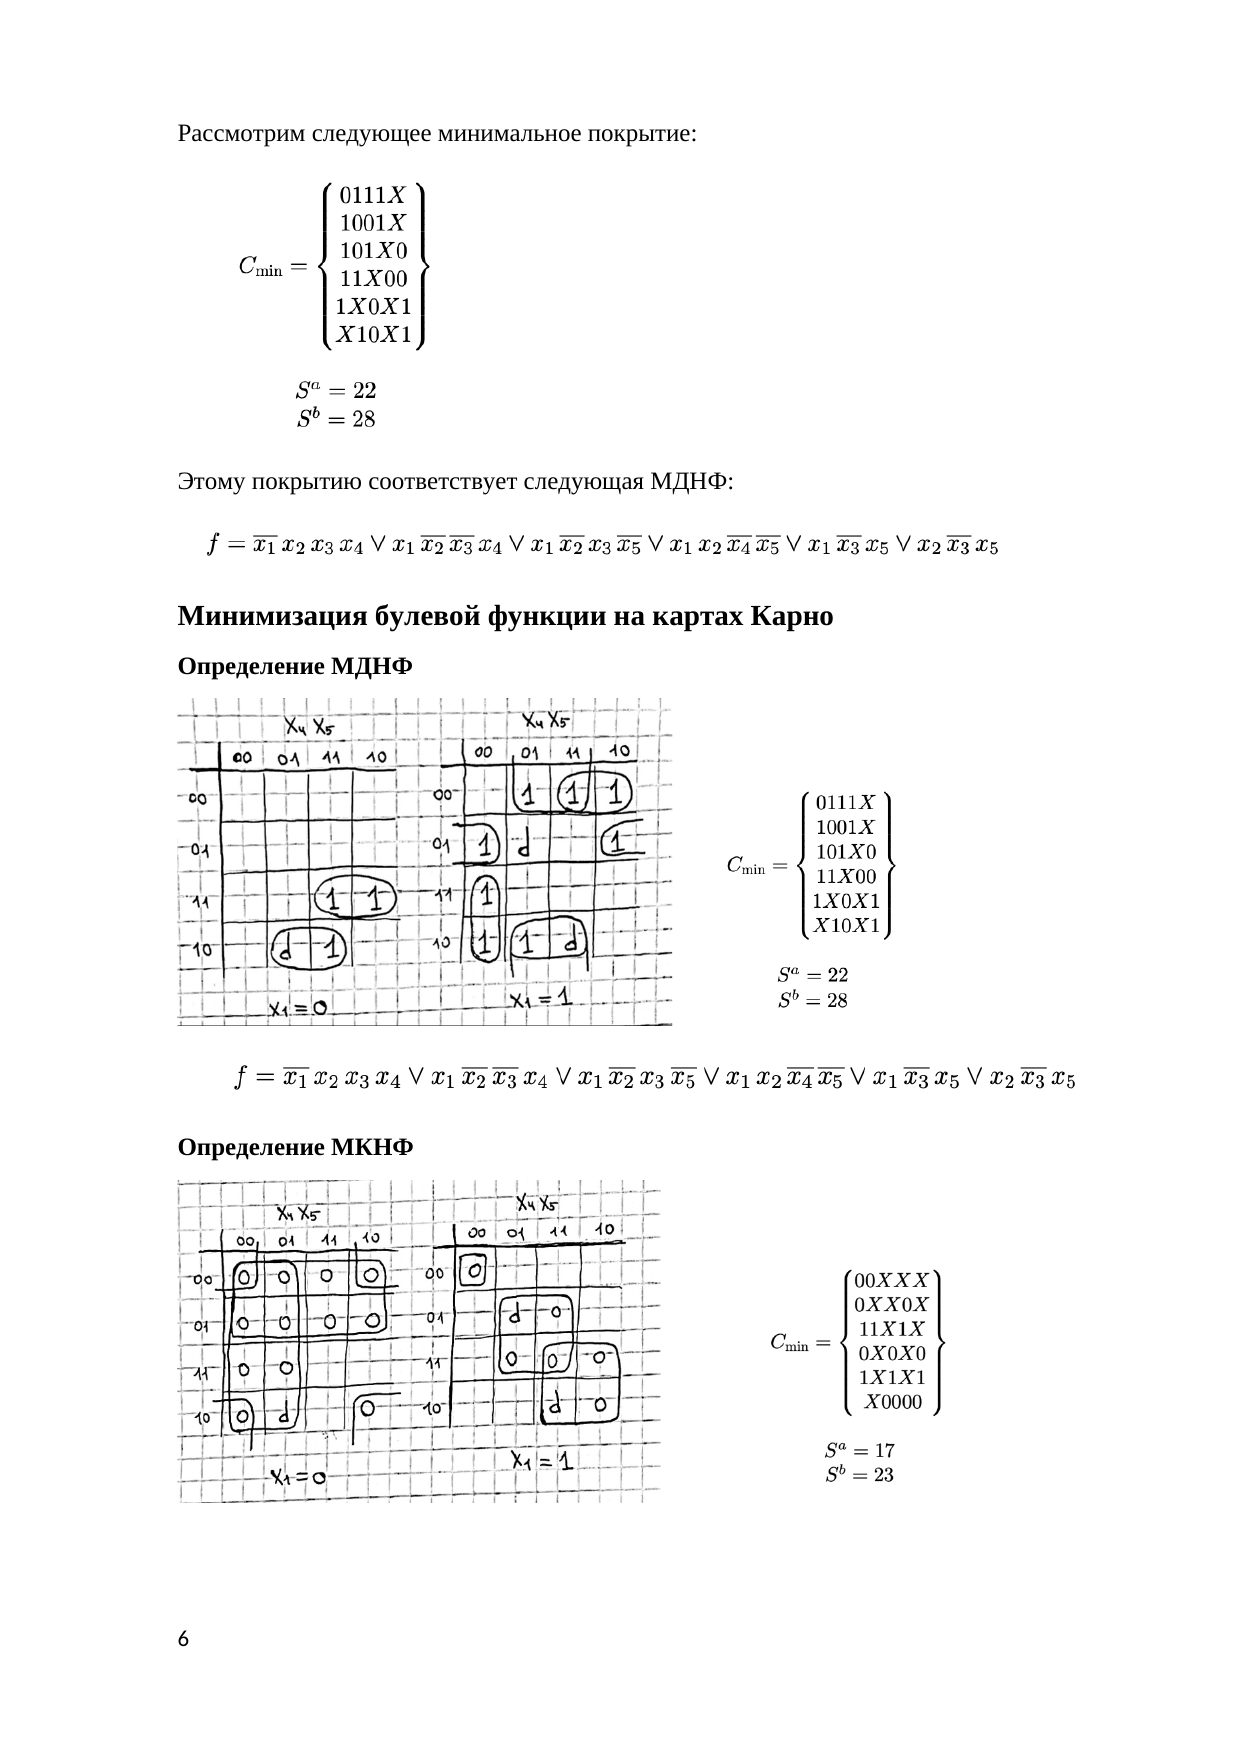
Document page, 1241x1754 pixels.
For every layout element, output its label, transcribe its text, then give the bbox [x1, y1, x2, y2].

text Этому покрытию соответствует следующая МДНФ: [177, 466, 1152, 495]
picture [177, 513, 1080, 580]
picture [177, 165, 501, 448]
text Определение МДНФ [177, 651, 1152, 680]
text Определение МКНФ [177, 1132, 1152, 1161]
text Рассмотрим следующее минимальное покрытие: [177, 118, 1152, 147]
picture [177, 1044, 1152, 1114]
picture [177, 698, 959, 1026]
text Минимизация булевой функции на картах Карно [177, 598, 1152, 632]
picture [177, 1180, 983, 1503]
